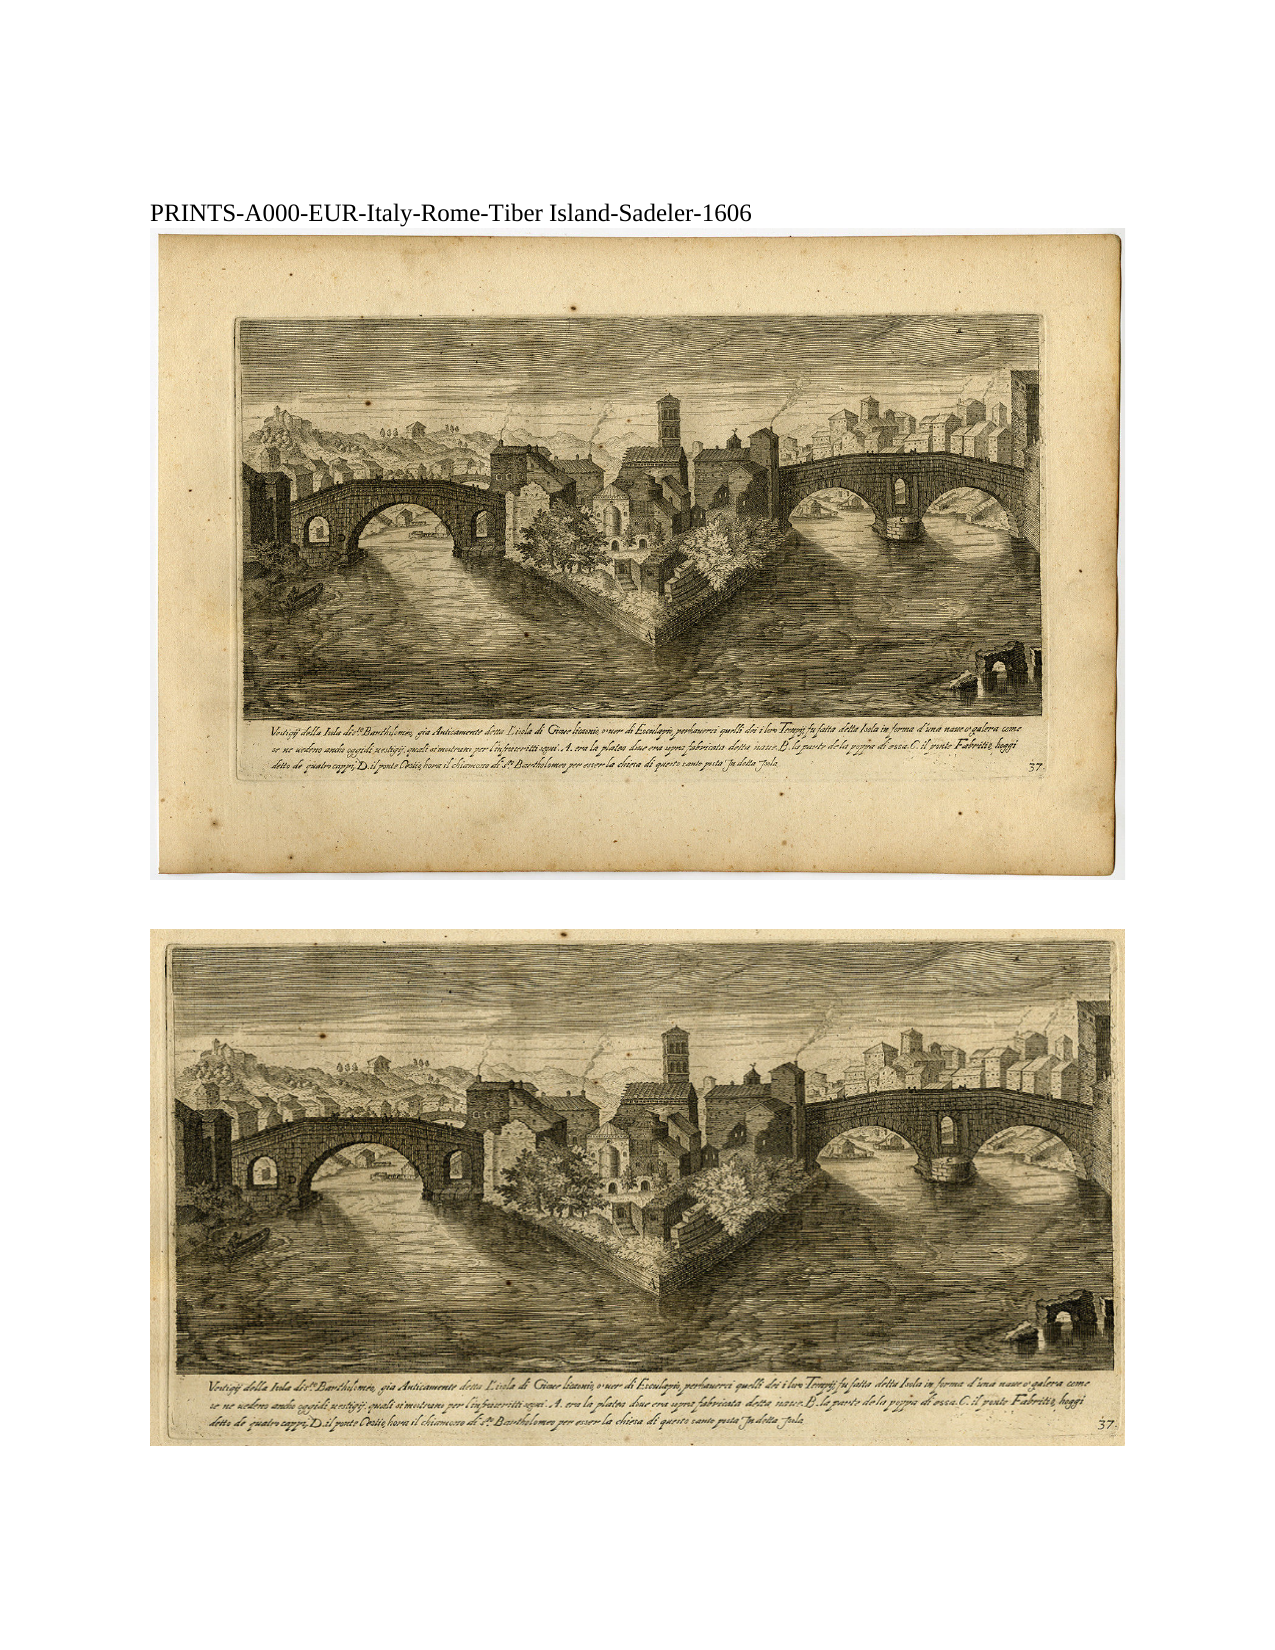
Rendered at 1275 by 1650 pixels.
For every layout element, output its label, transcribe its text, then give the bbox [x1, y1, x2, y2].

picture [150, 228, 1125, 880]
text PRINTS-A000-EUR-Italy-Rome-Tiber Island-Sadeler-1606 [150, 198, 1125, 228]
